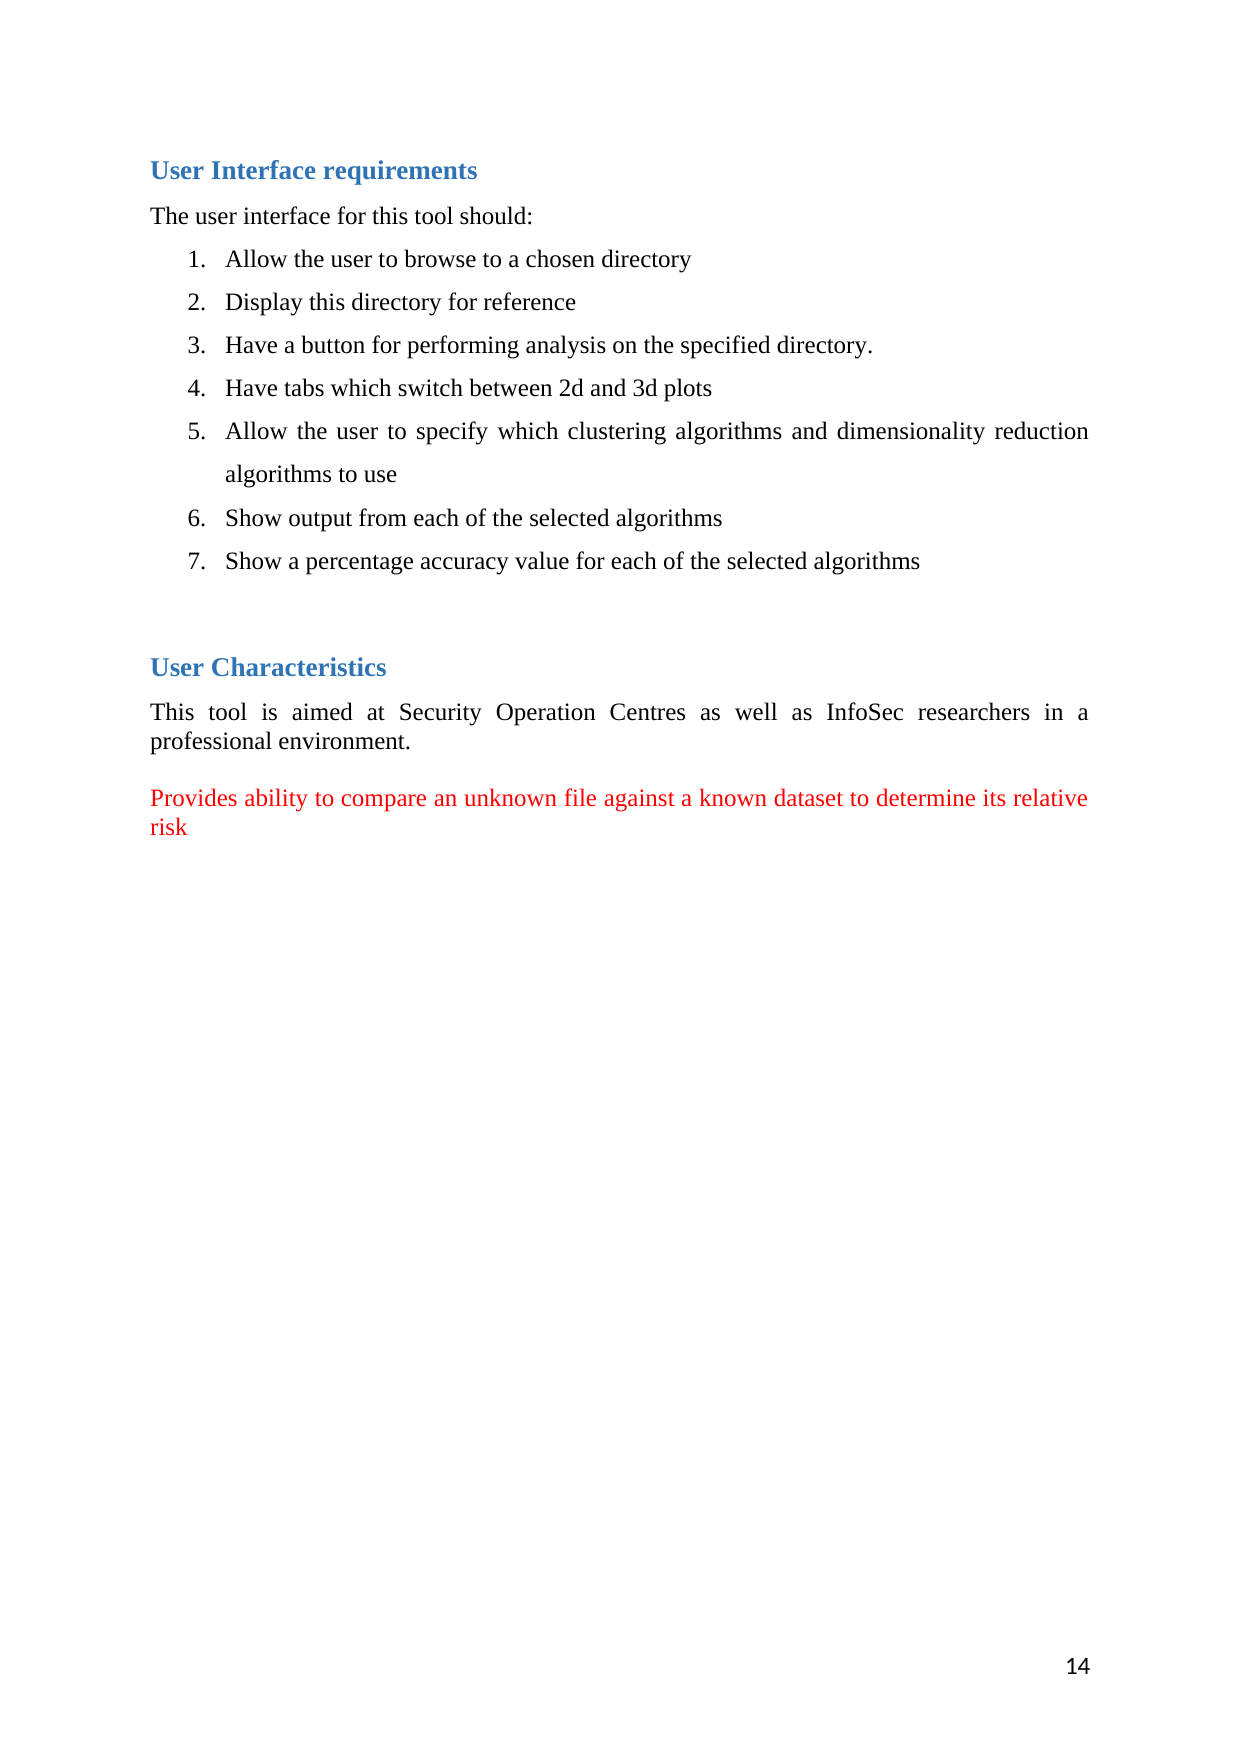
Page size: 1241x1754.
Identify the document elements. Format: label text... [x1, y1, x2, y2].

text This tool is aimed at Security Operation Centres as well as InfoSec researchers in a professional environment. [150, 697, 1090, 755]
text The user interface for this tool should: [150, 201, 1090, 229]
list Show output from each of the selected algorithms [187, 503, 1090, 531]
subtitle User Interface requirements [150, 154, 1090, 185]
list Show a percentage accuracy value for each of the selected algorithms [187, 546, 1090, 574]
subtitle User Characteristics [150, 651, 1090, 682]
text Provides ability to compare an unknown file against a known dataset to determine its relative risk [150, 783, 1090, 841]
list Allow the user to specify which clustering algorithms and dimensionality reduction algorithms to use [187, 416, 1090, 488]
list Allow the user to browse to a chosen directory [187, 244, 1090, 273]
list Display this directory for reference [187, 287, 1090, 316]
list Have a button for performing analysis on the specified directory. [187, 330, 1090, 359]
list Have tabs which switch between 2d and 3d plots [187, 373, 1090, 402]
